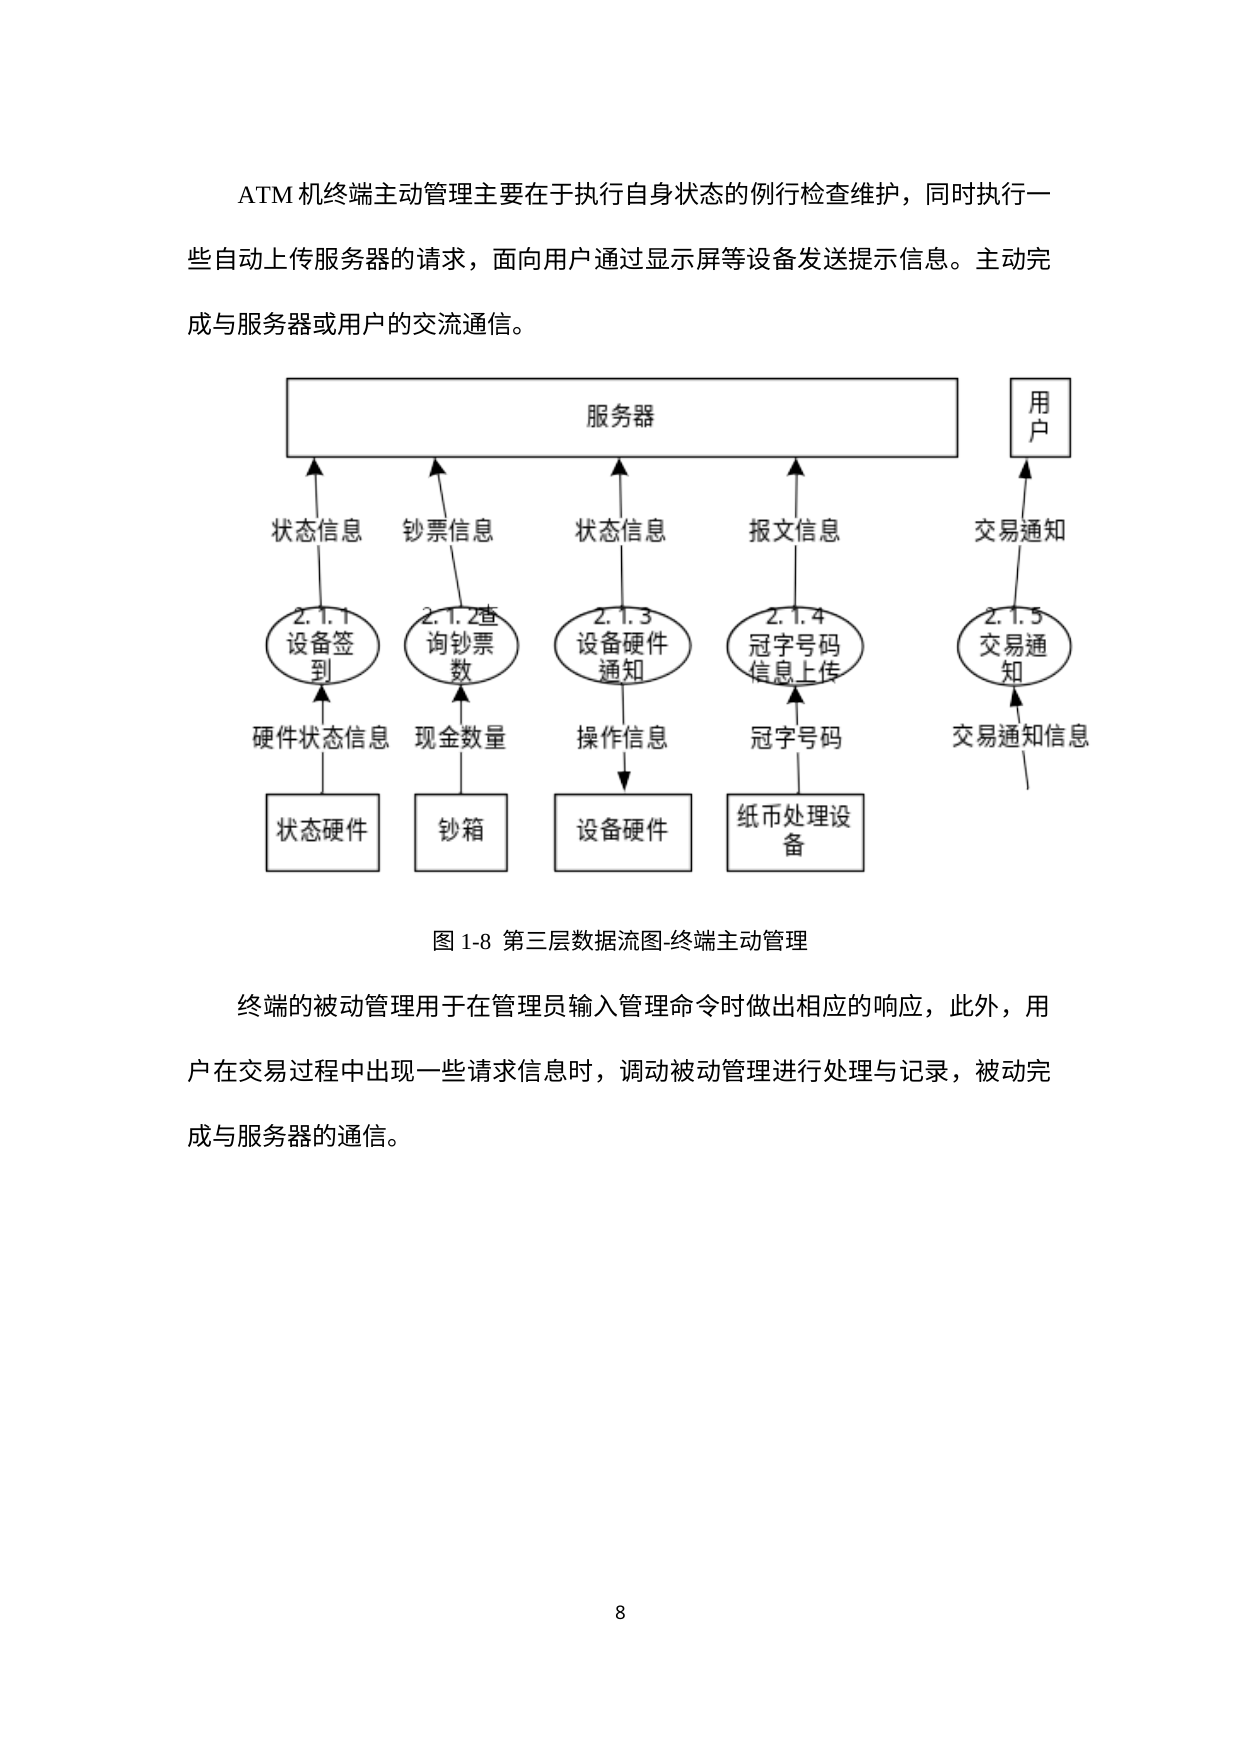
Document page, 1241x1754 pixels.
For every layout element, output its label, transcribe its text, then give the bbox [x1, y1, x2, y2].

text 图 1-8 第三层数据流图-终端主动管理 [187, 907, 1053, 972]
text 终端的被动管理用于在管理员输入管理命令时做出相应的响应，此外，用户在交易过程中出现一些请求信息时，调动被动管理进行处理与记录，被动完成与服务器的通信。 [187, 972, 1053, 1167]
text ATM机终端主动管理主要在于执行自身状态的例行检查维护，同时执行一些自动上传服务器的请求，面向用户通过显示屏等设备发送提示信息。主动完成与服务器或用户的交流通信。 [187, 160, 1053, 355]
